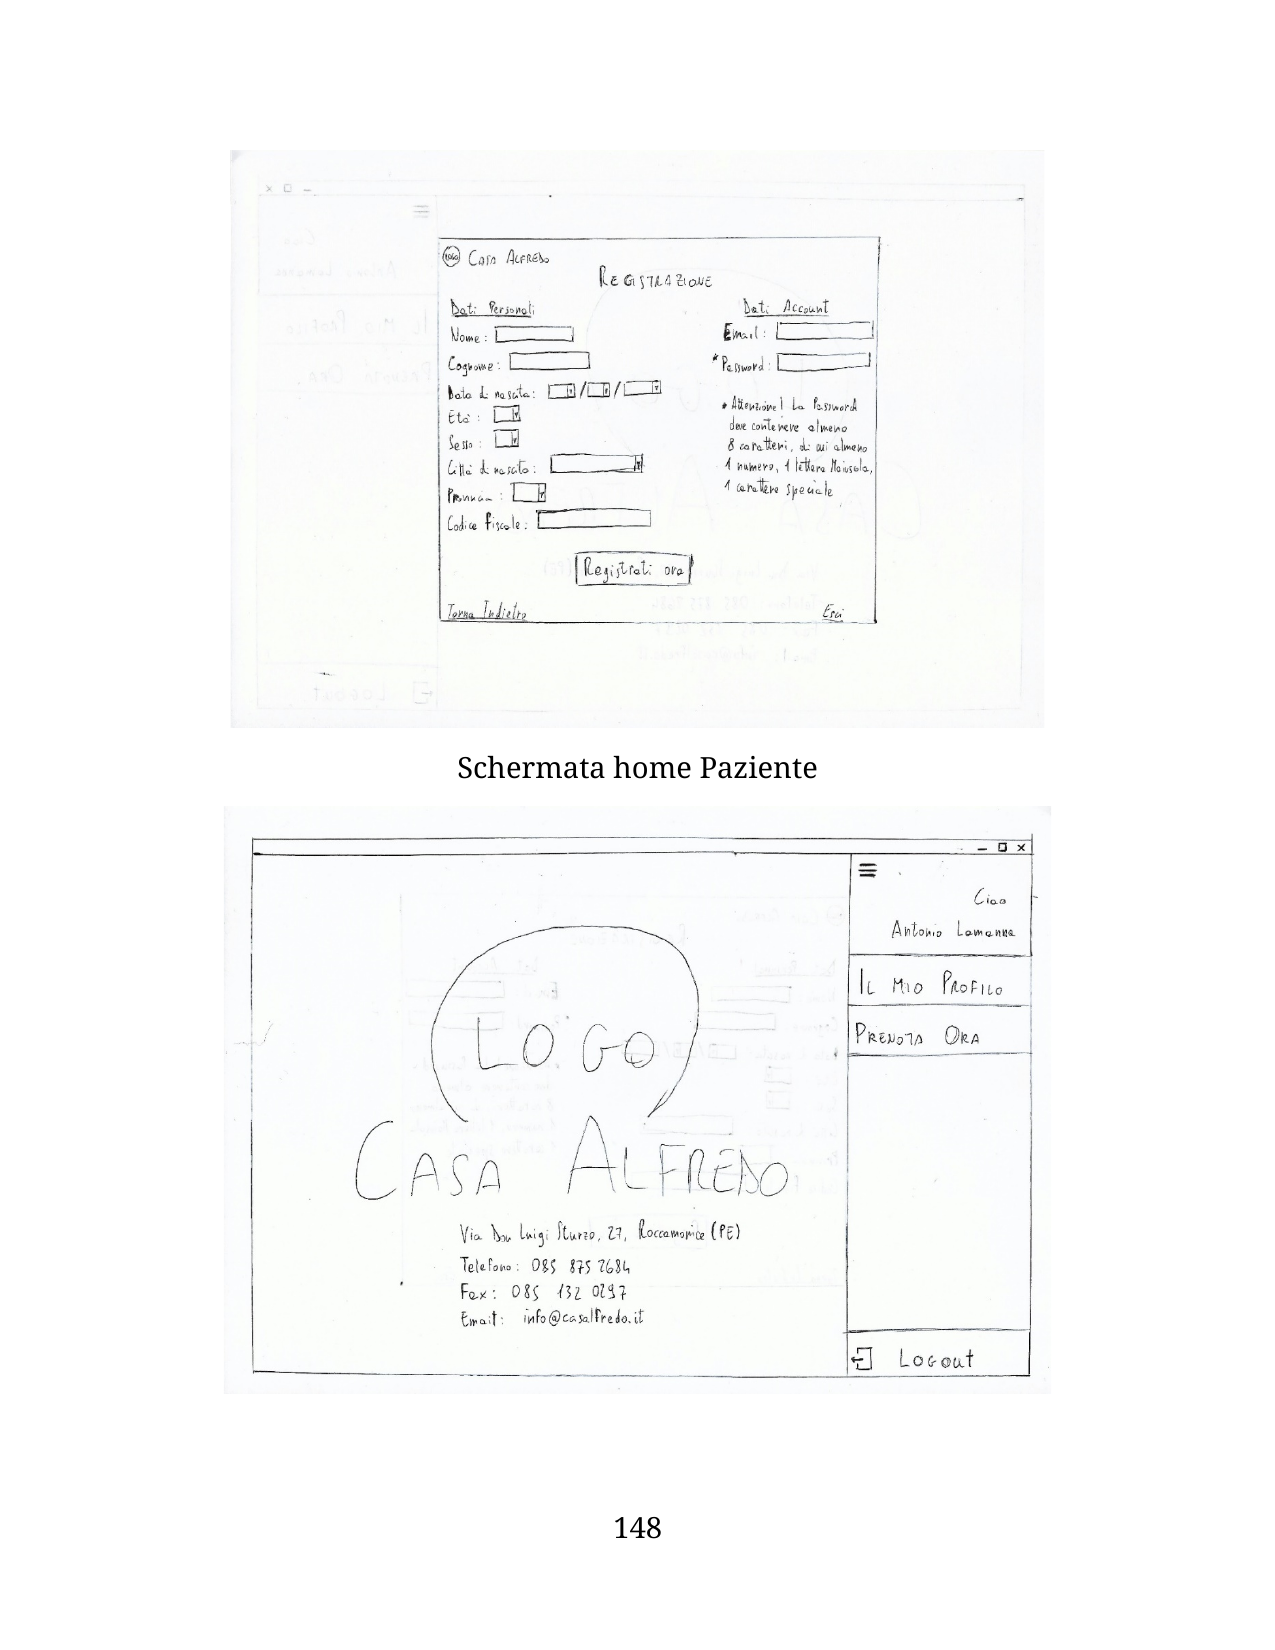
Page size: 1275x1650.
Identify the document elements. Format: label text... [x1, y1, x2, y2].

picture [223, 806, 1052, 1394]
picture [230, 150, 1045, 728]
text Schermata home Paziente [150, 747, 1125, 787]
